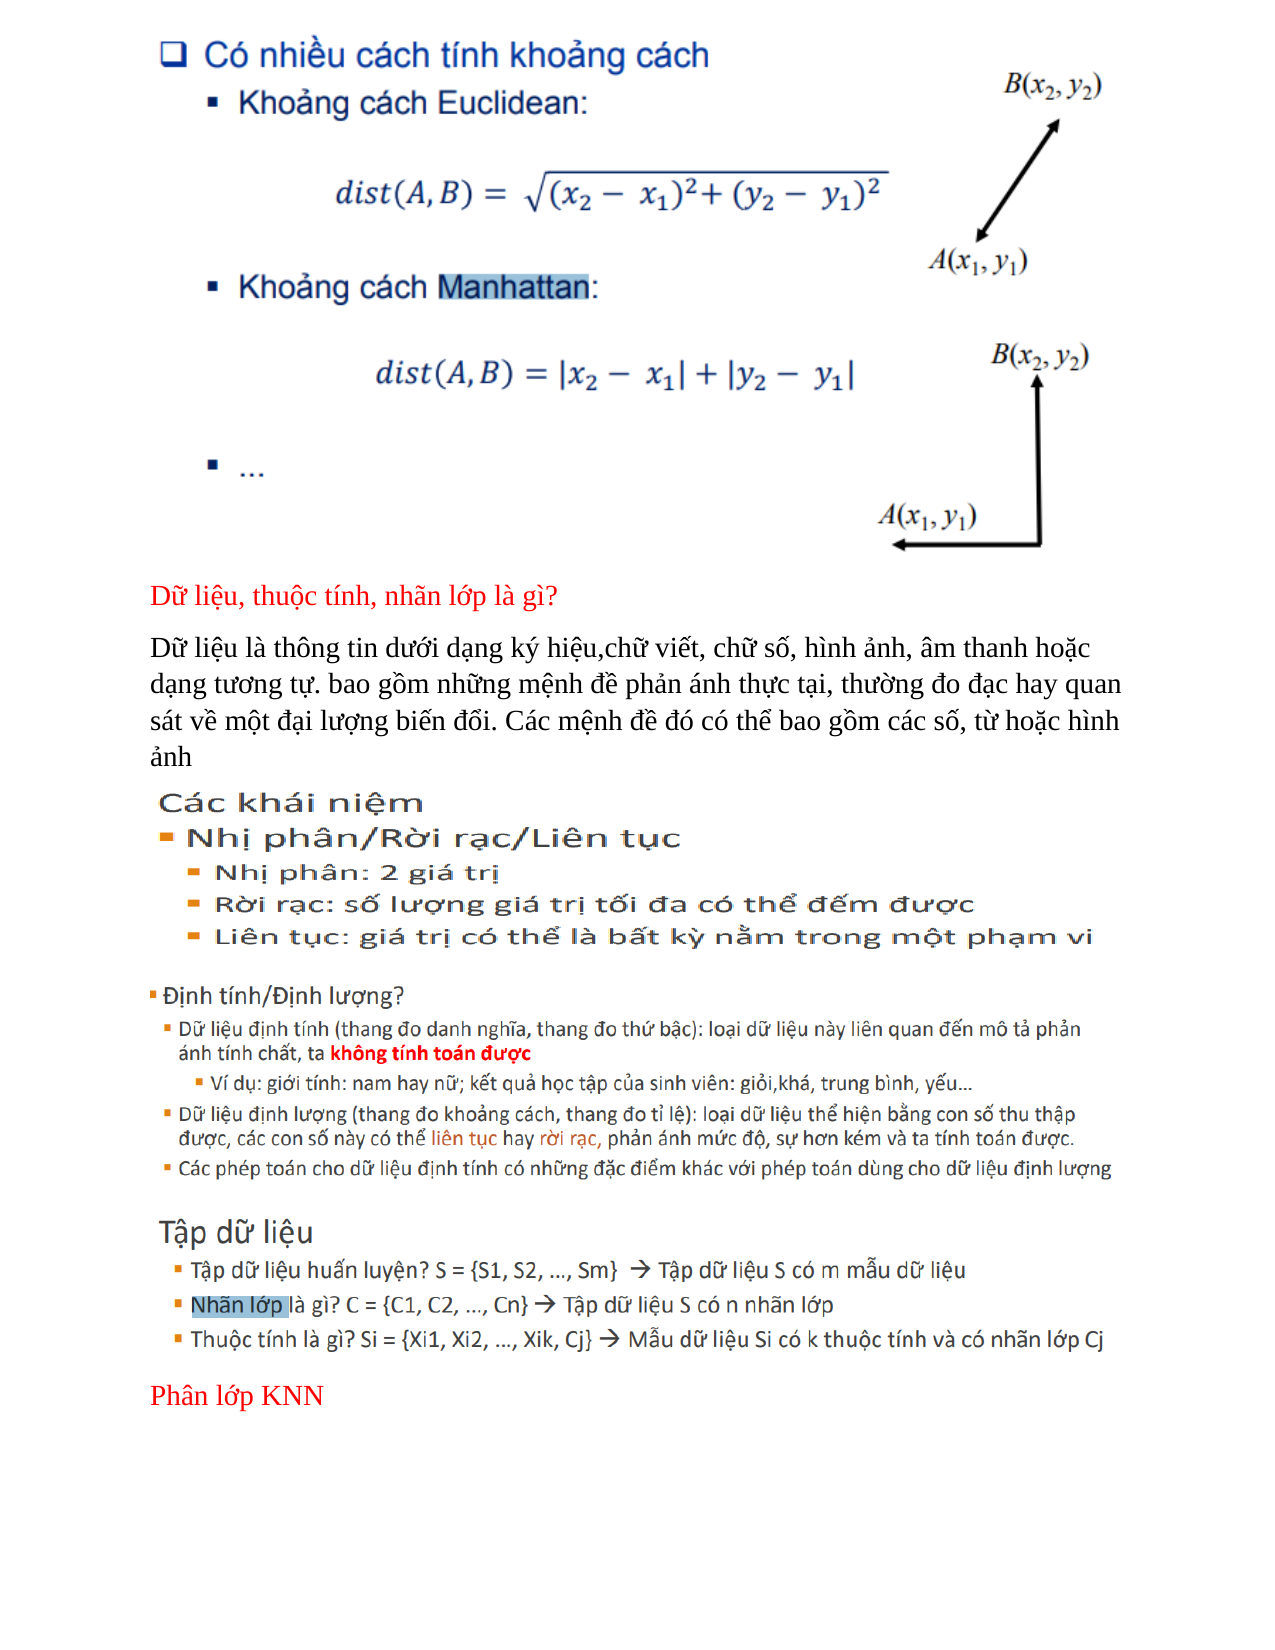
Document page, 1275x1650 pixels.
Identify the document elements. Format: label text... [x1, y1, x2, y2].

text Dữ liệu là thông tin dưới dạng ký hiệu,chữ viết, chữ số, hình ảnh, âm thanh hoặc dạng tương tự. bao gồm những mệnh đề phản ánh thực tại, thường đo đạc hay quan sát về một đại lượng biến đổi. Các mệnh đề đó có thể bao gồm các số, từ hoặc hình ảnh [150, 630, 1125, 772]
text Dữ liệu, thuộc tính, nhãn lớp là gì? [150, 578, 1125, 611]
picture [150, 29, 1125, 559]
picture [150, 982, 1125, 1185]
picture [150, 1203, 1125, 1360]
picture [150, 791, 1125, 964]
text Phân lớp KNN [150, 1378, 1125, 1412]
